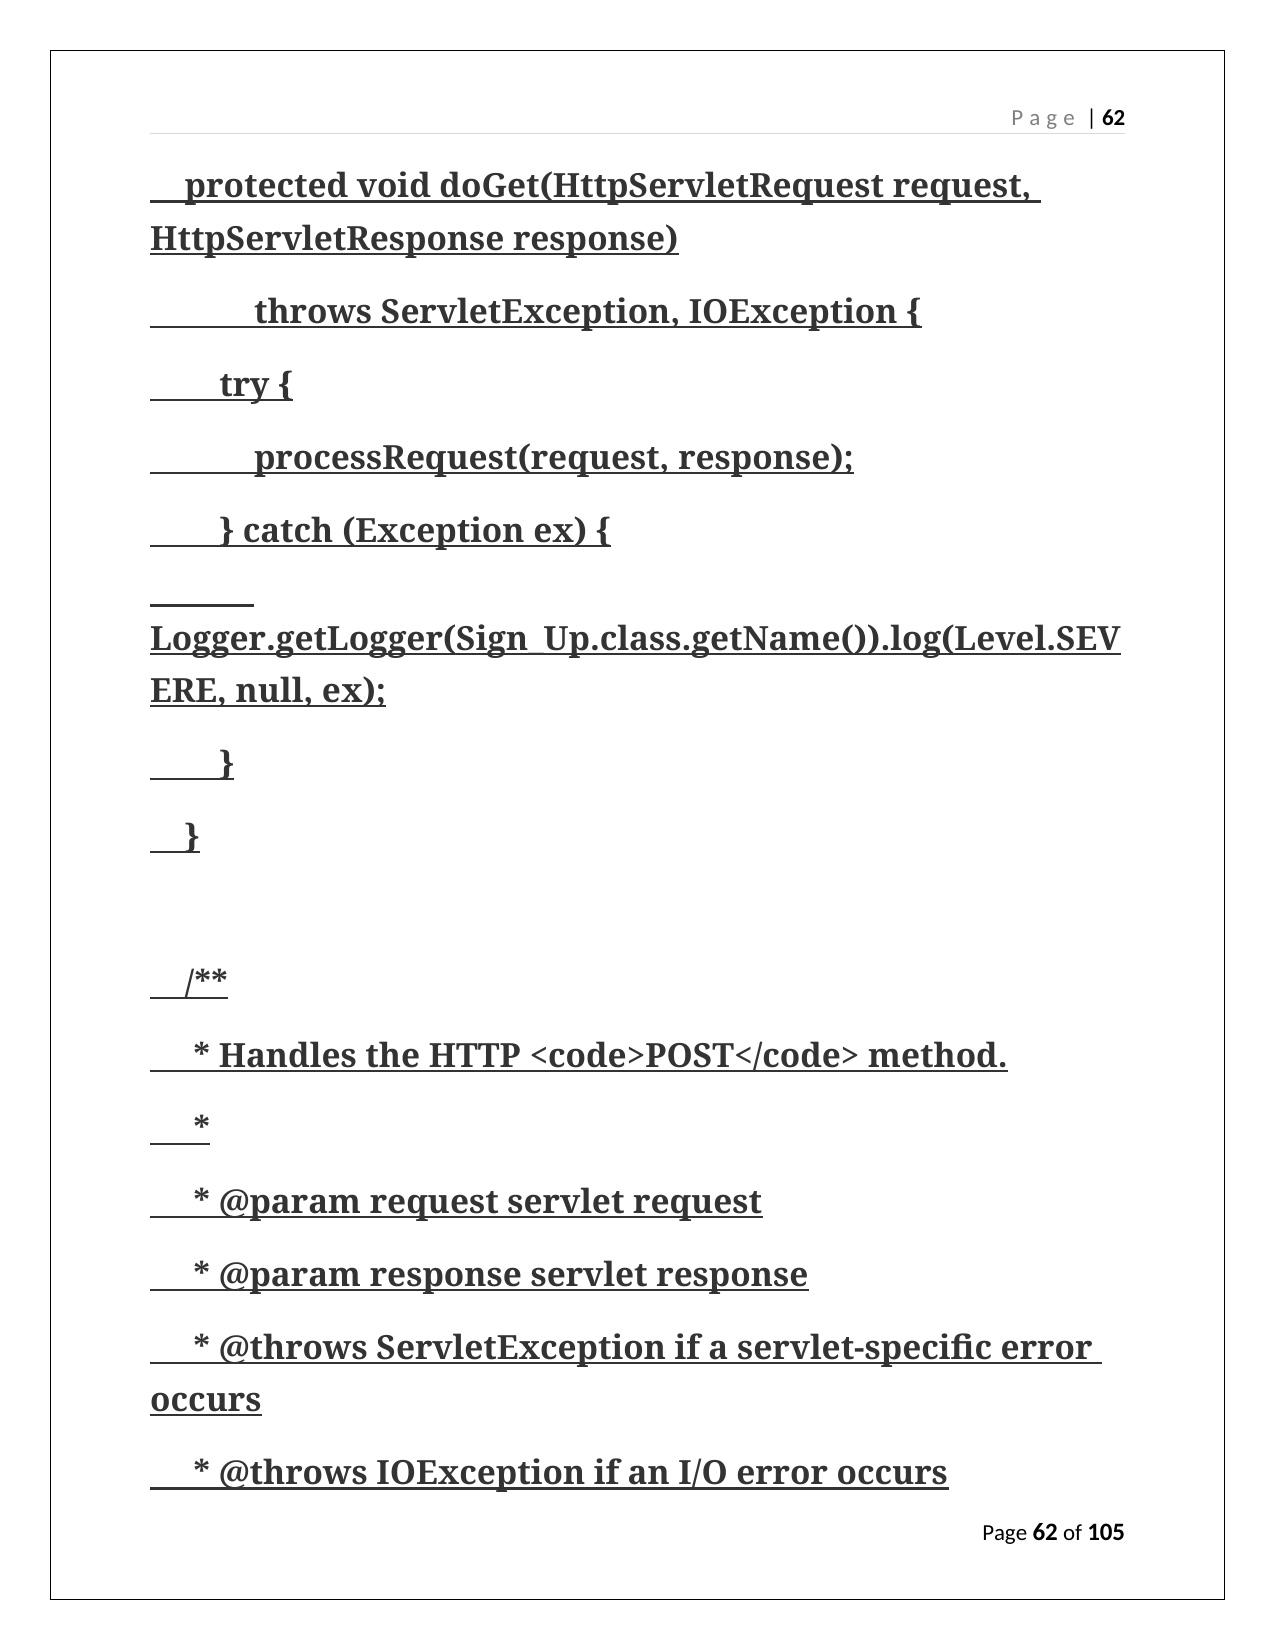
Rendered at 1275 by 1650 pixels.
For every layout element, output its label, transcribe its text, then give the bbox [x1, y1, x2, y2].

text * @param response servlet response [150, 1251, 1125, 1296]
text /** [150, 958, 1125, 1004]
text processRequest(request, response); [150, 433, 1125, 479]
text * @param request servlet request [150, 1178, 1125, 1223]
text * [150, 1104, 1125, 1150]
text Logger.getLogger(Sign_Up.class.getName()).log(Level.SEVERE, null, ex); [150, 579, 1125, 712]
text try { [150, 360, 1125, 406]
text * @throws ServletException if a servlet-specific error occurs [150, 1324, 1125, 1421]
text protected void doGet(HttpServletRequest request, HttpServletResponse response) [150, 162, 1125, 260]
text * Handles the HTTP <code>POST</code> method. [150, 1032, 1125, 1077]
text } [150, 812, 1125, 858]
text * @throws IOException if an I/O error occurs [150, 1449, 1125, 1494]
text throws ServletException, IOException { [150, 287, 1125, 333]
text } catch (Exception ex) { [150, 506, 1125, 552]
text } [150, 739, 1125, 785]
